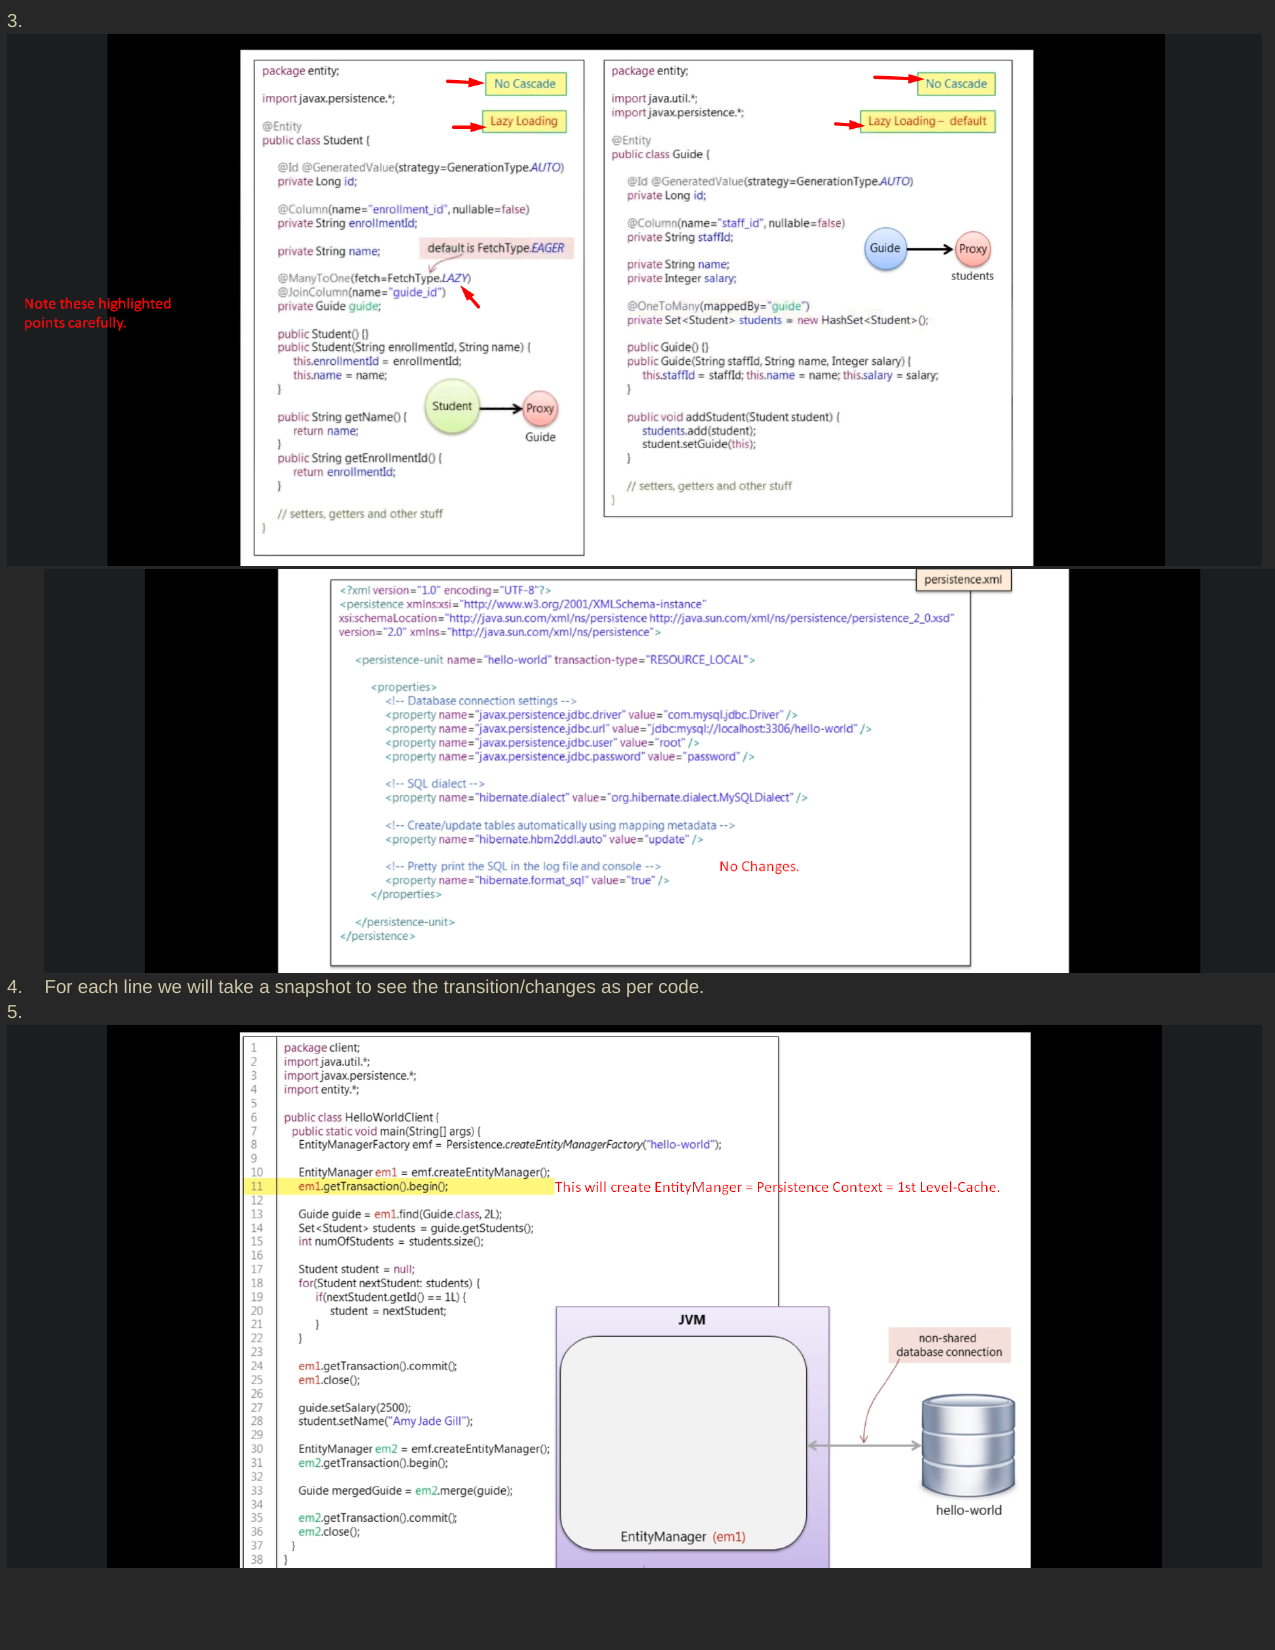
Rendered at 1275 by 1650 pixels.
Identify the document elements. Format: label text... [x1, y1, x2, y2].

picture [6, 34, 1262, 566]
list For each line we will take a snapshot to see the transition/changes as per code. [7, 976, 1255, 998]
picture [44, 569, 1275, 973]
picture [6, 1025, 1262, 1568]
